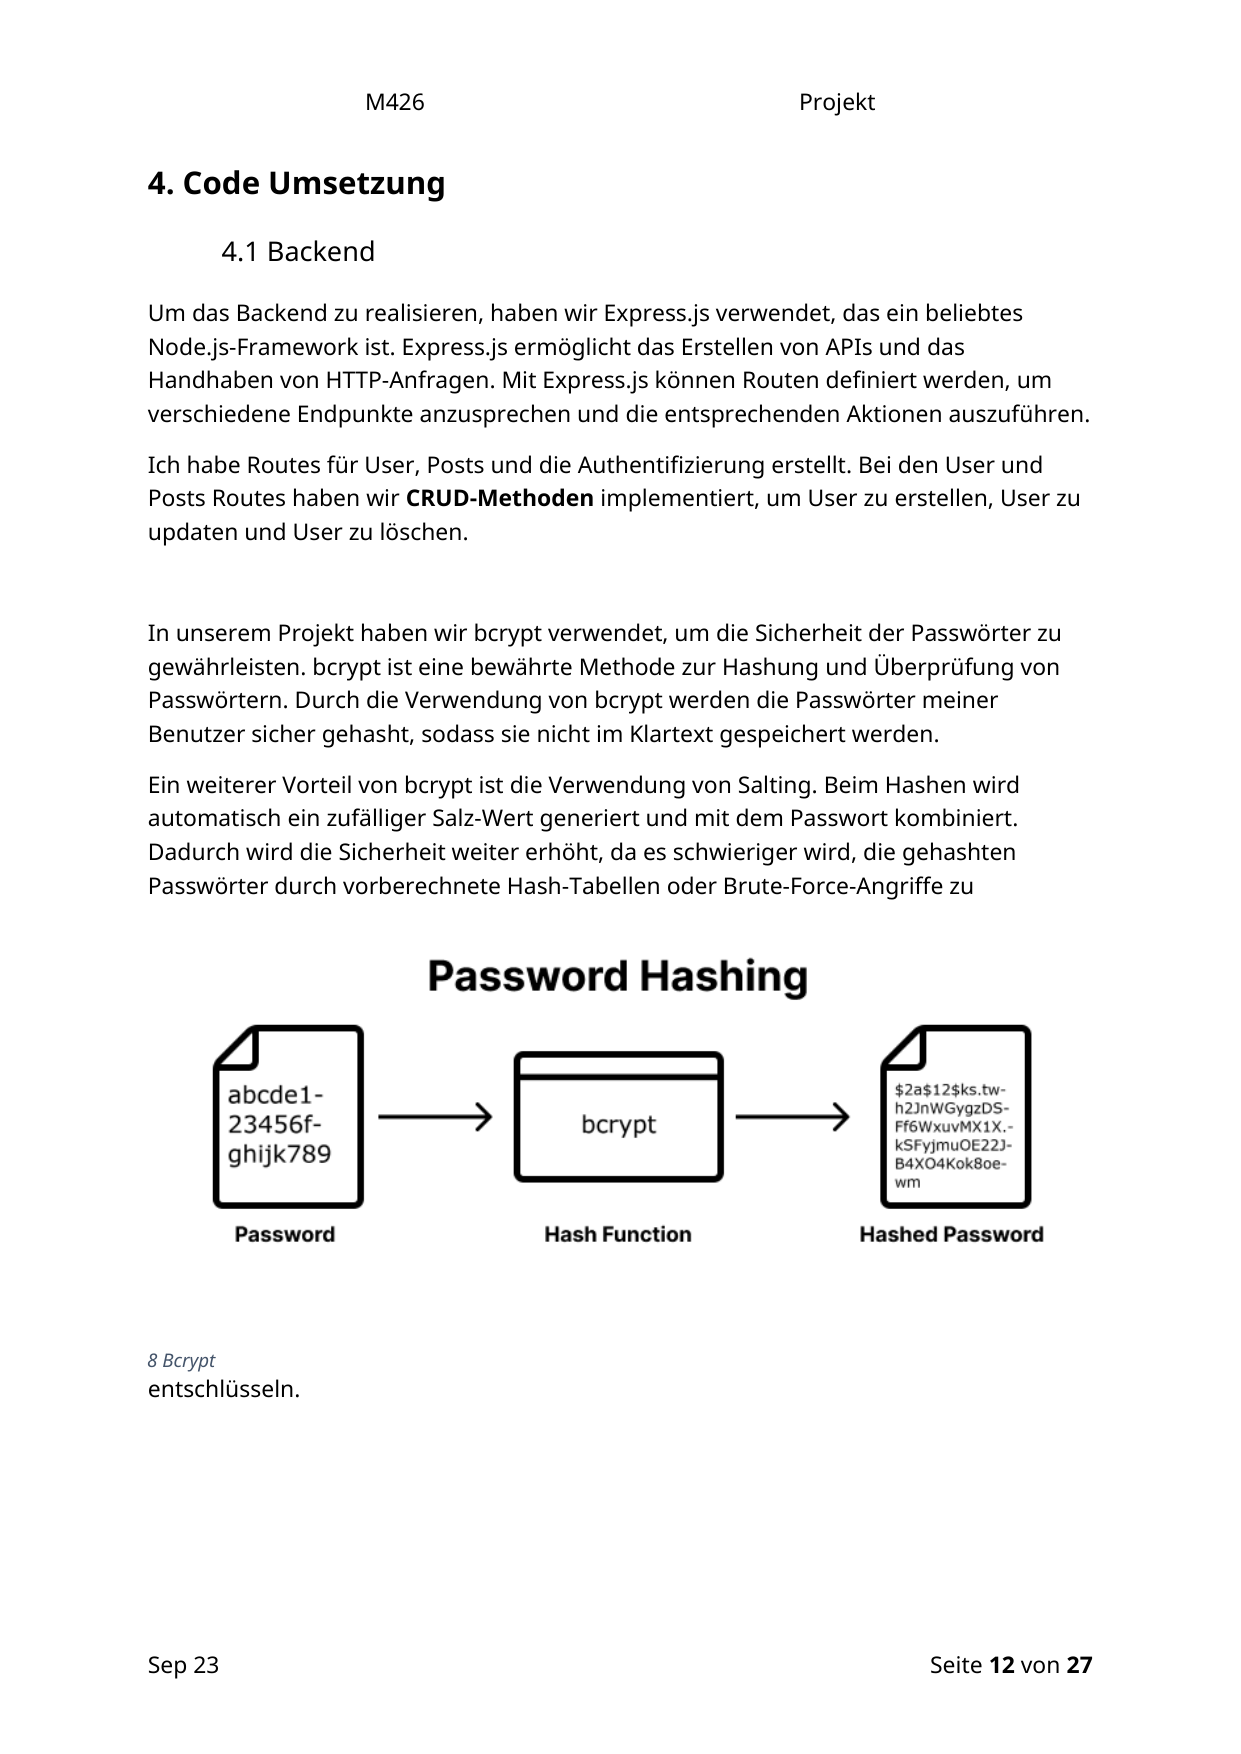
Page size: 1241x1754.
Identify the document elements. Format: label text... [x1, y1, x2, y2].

text In unserem Projekt haben wir bcrypt verwendet, um die Sicherheit der Passwörter zu gewährleisten. bcrypt ist eine bewährte Methode zur Hashung und Überprüfung von Passwörtern. Durch die Verwendung von bcrypt werden die Passwörter meiner Benutzer sicher gehasht, sodass sie nicht im Klartext gespeichert werden. [148, 617, 1093, 749]
subtitle 4.1 Backend [221, 232, 1093, 269]
subtitle 4. Code Umsetzung [148, 161, 1093, 204]
text Um das Backend zu realisieren, haben wir Express.js verwendet, das ein beliebtes Node.js-Framework ist. Express.js ermöglicht das Erstellen von APIs und das Handhaben von HTTP-Anfragen. Mit Express.js können Routen definiert werden, um verschiedene Endpunkte anzusprechen und die entsprechenden Aktionen auszuführen. [148, 297, 1093, 429]
picture [146, 908, 1092, 1326]
text Ich habe Routes für User, Posts und die Authentifizierung erstellt. Bei den User und Posts Routes haben wir CRUD-Methoden implementiert, um User zu erstellen, User zu updaten und User zu löschen. [148, 449, 1093, 547]
